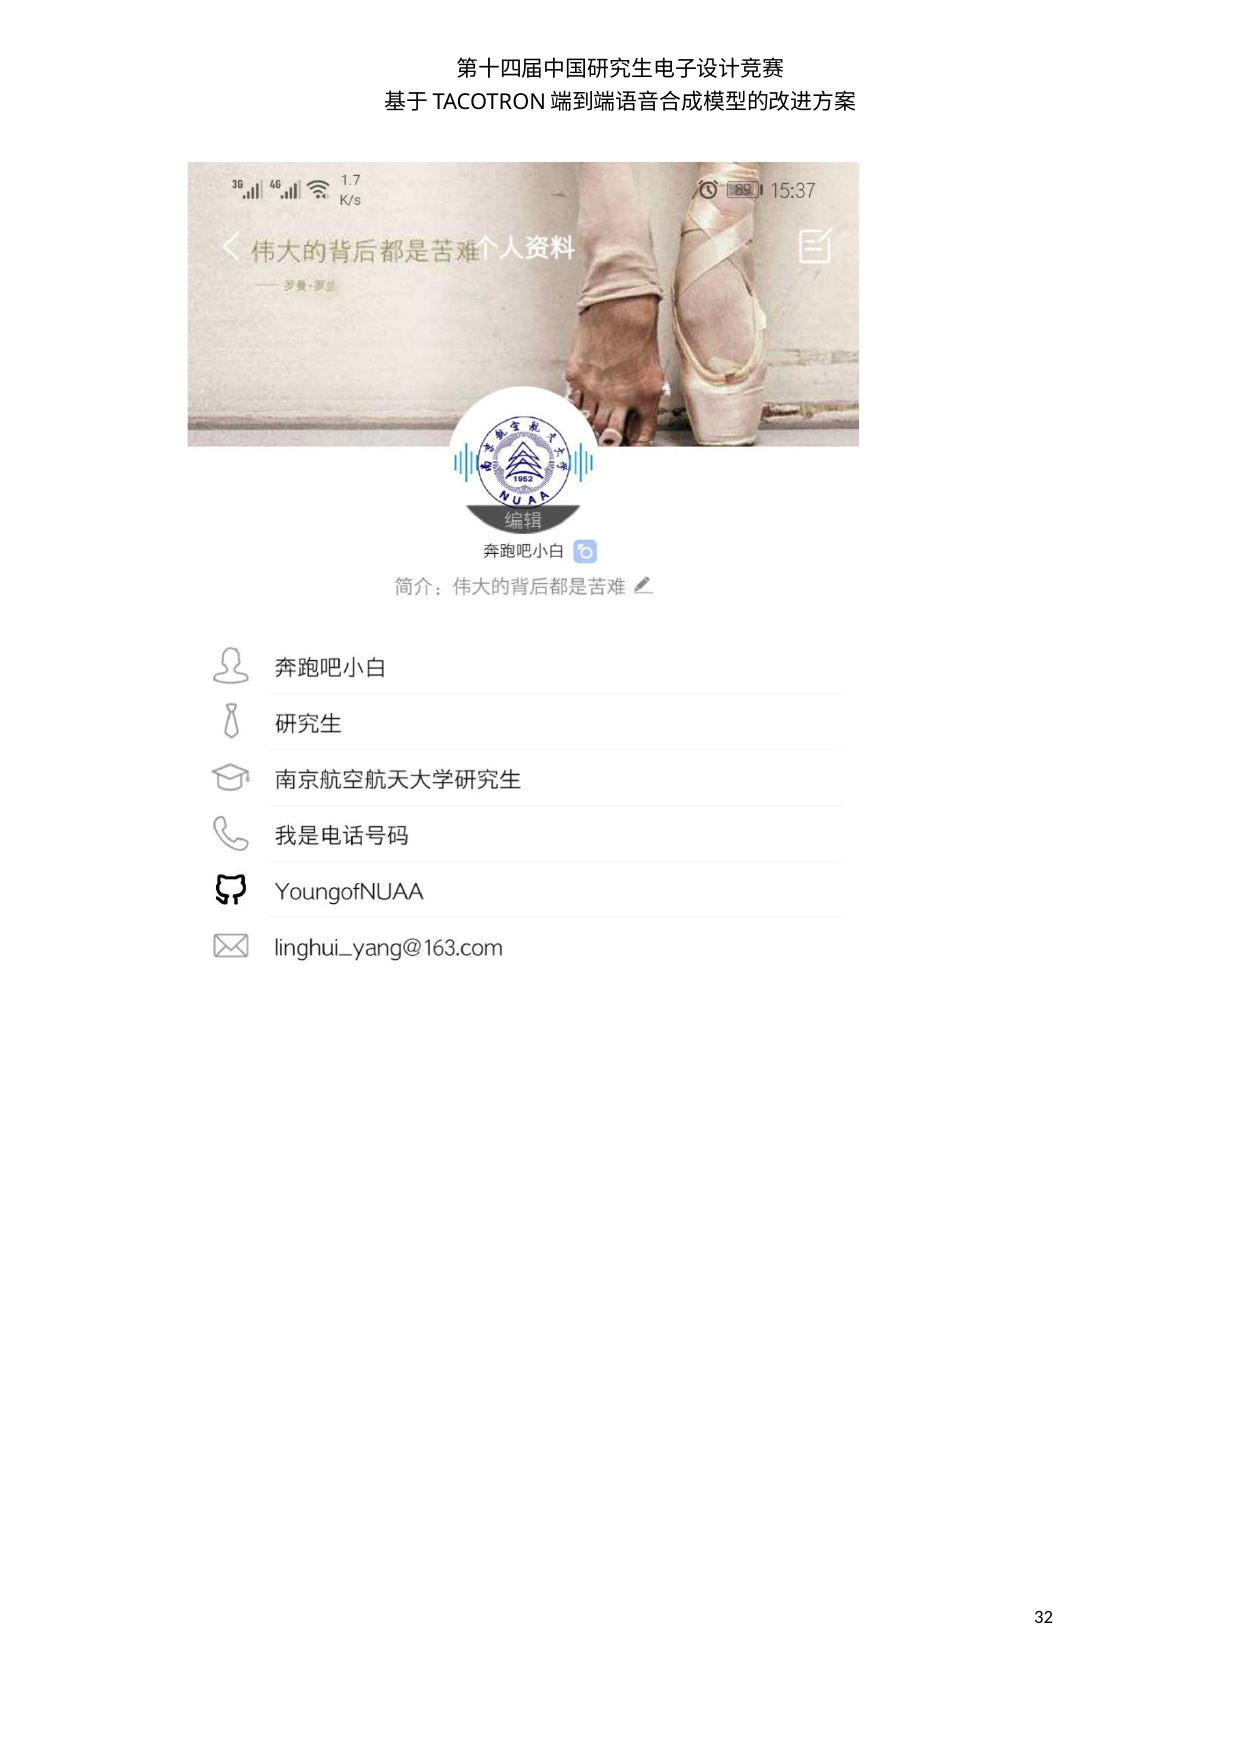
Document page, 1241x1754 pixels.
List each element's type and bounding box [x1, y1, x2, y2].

picture [187, 162, 859, 1592]
